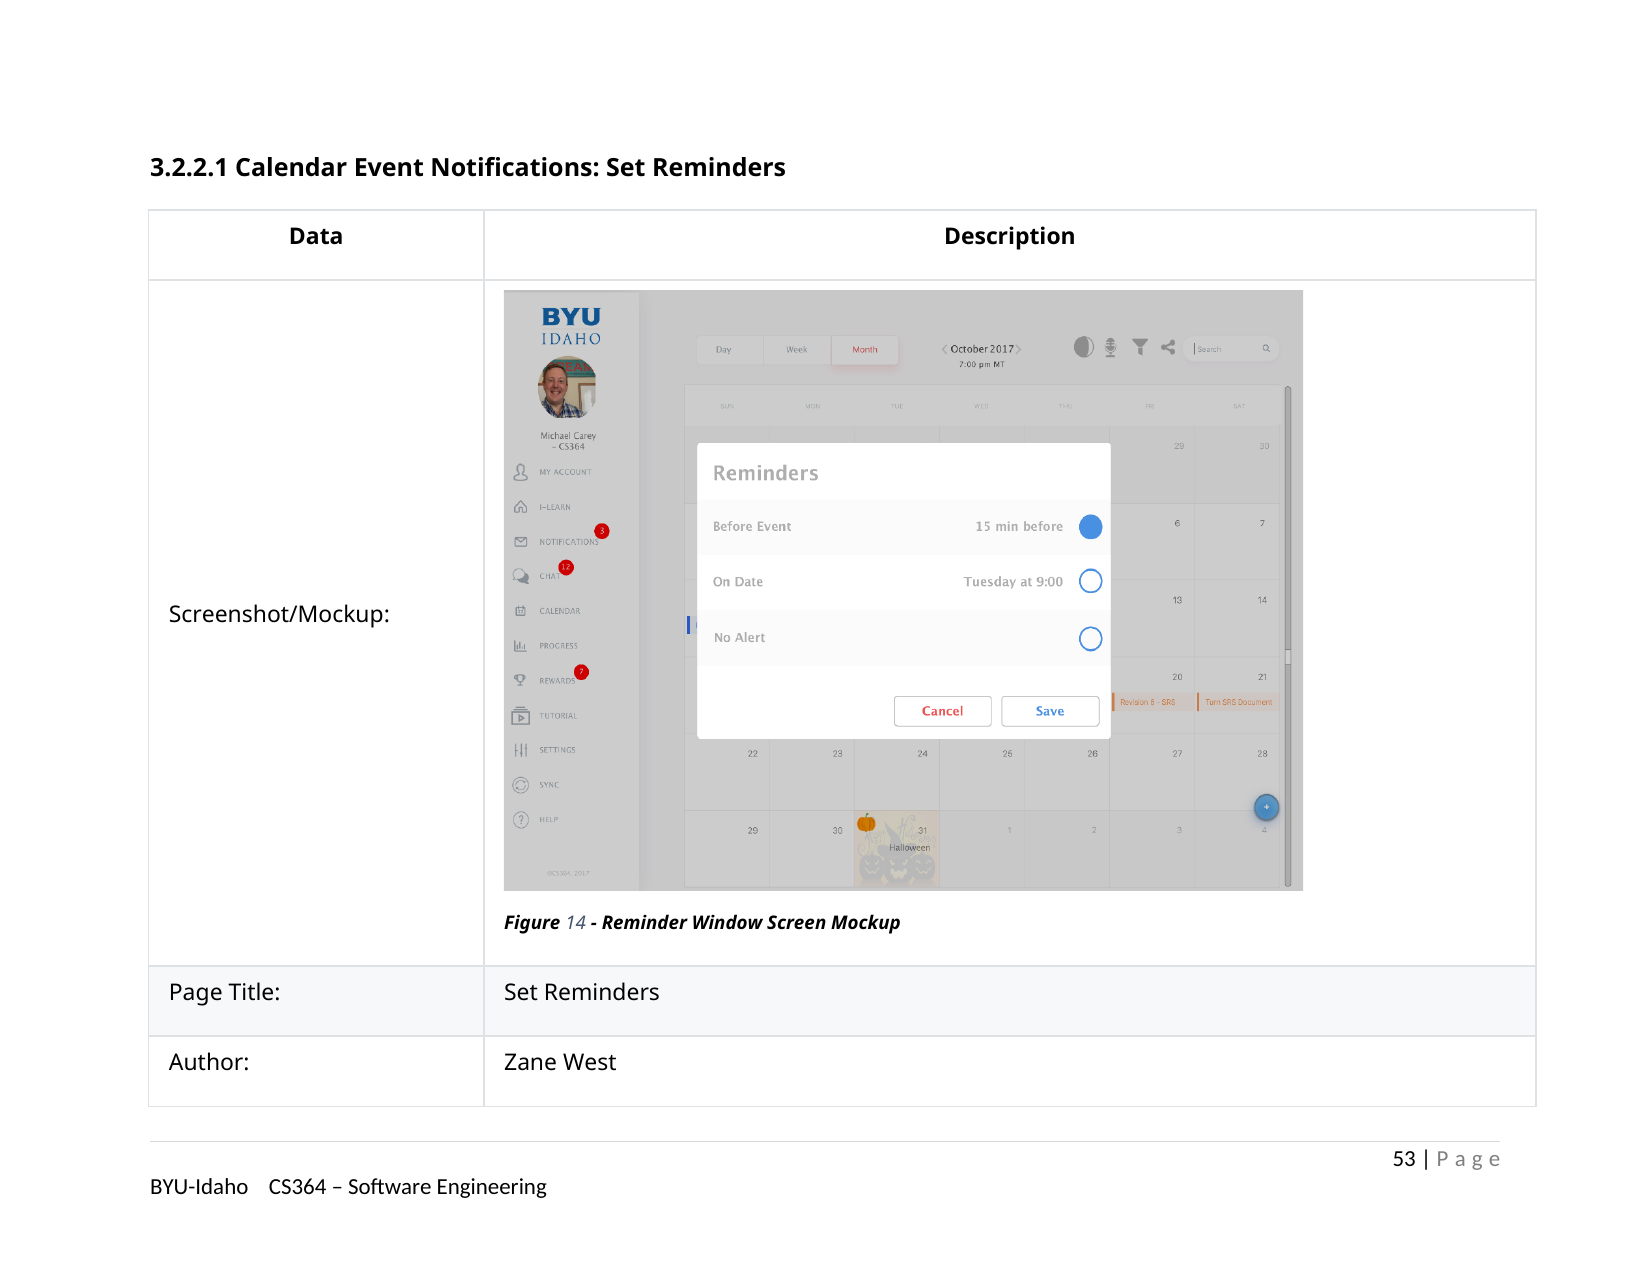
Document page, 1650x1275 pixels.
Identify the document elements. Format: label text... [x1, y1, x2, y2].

table_cell Screenshot/Mockup: [149, 281, 483, 965]
subtitle 3.2.2.1 Calendar Event Notifications: Set Reminders [150, 150, 1500, 184]
table_cell Zane West [485, 1037, 1535, 1106]
table_cell Page Title: [149, 967, 483, 1035]
table_header Data [149, 211, 483, 279]
table_cell Figure 14 - Reminder Window Screen Mockup [485, 281, 1535, 965]
table_header Description [485, 211, 1535, 279]
picture [503, 290, 1304, 891]
table_cell Author: [149, 1037, 483, 1106]
table_cell Set Reminders [485, 967, 1535, 1035]
